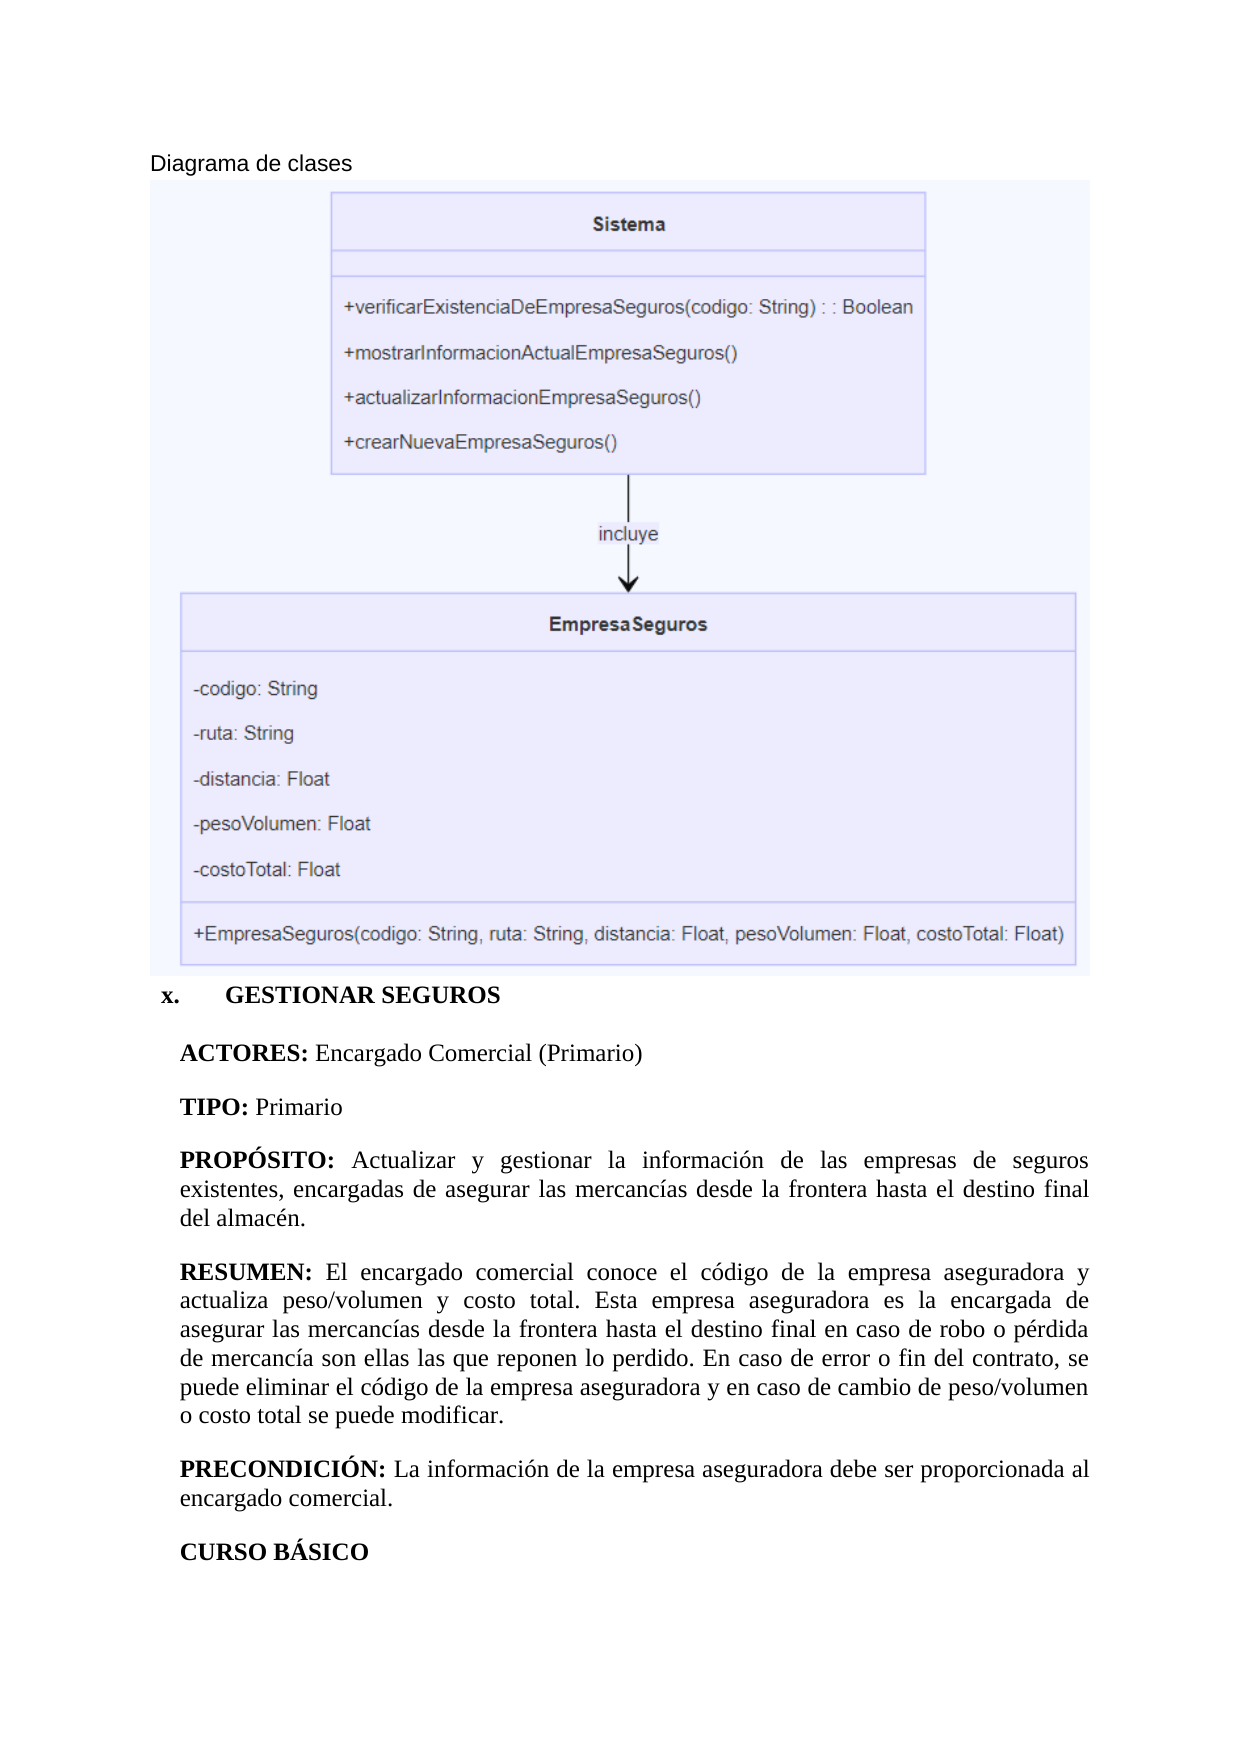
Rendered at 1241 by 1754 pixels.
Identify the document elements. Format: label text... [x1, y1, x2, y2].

text PRECONDICIÓN: La información de la empresa aseguradora debe ser proporcionada al encargado comercial. [179, 1454, 1090, 1512]
text Diagrama de clases [150, 150, 1090, 176]
text PROPÓSITO: Actualizar y gestionar la información de las empresas de seguros existentes, encargadas de asegurar las mercancías desde la frontera hasta el destino final del almacén. [179, 1145, 1090, 1232]
text CURSO BÁSICO [179, 1537, 1090, 1565]
text TIPO: Primario [179, 1092, 1090, 1120]
text ACTORES: Encargado Comercial (Primario) [179, 1038, 1090, 1067]
text RESUMEN: El encargado comercial conoce el código de la empresa aseguradora y actualiza peso/volumen y costo total. Esta empresa aseguradora es la encargada de asegurar las mercancías desde la frontera hasta el destino final en caso de robo o pérdida de mercancía son ellas las que reponen lo perdido. En caso de error o fin del contrato, se puede eliminar el código de la empresa aseguradora y en caso de cambio de peso/volumen o costo total se puede modificar. [179, 1257, 1090, 1429]
subtitle GESTIONAR SEGUROS [179, 980, 1090, 1009]
picture [150, 180, 1091, 976]
